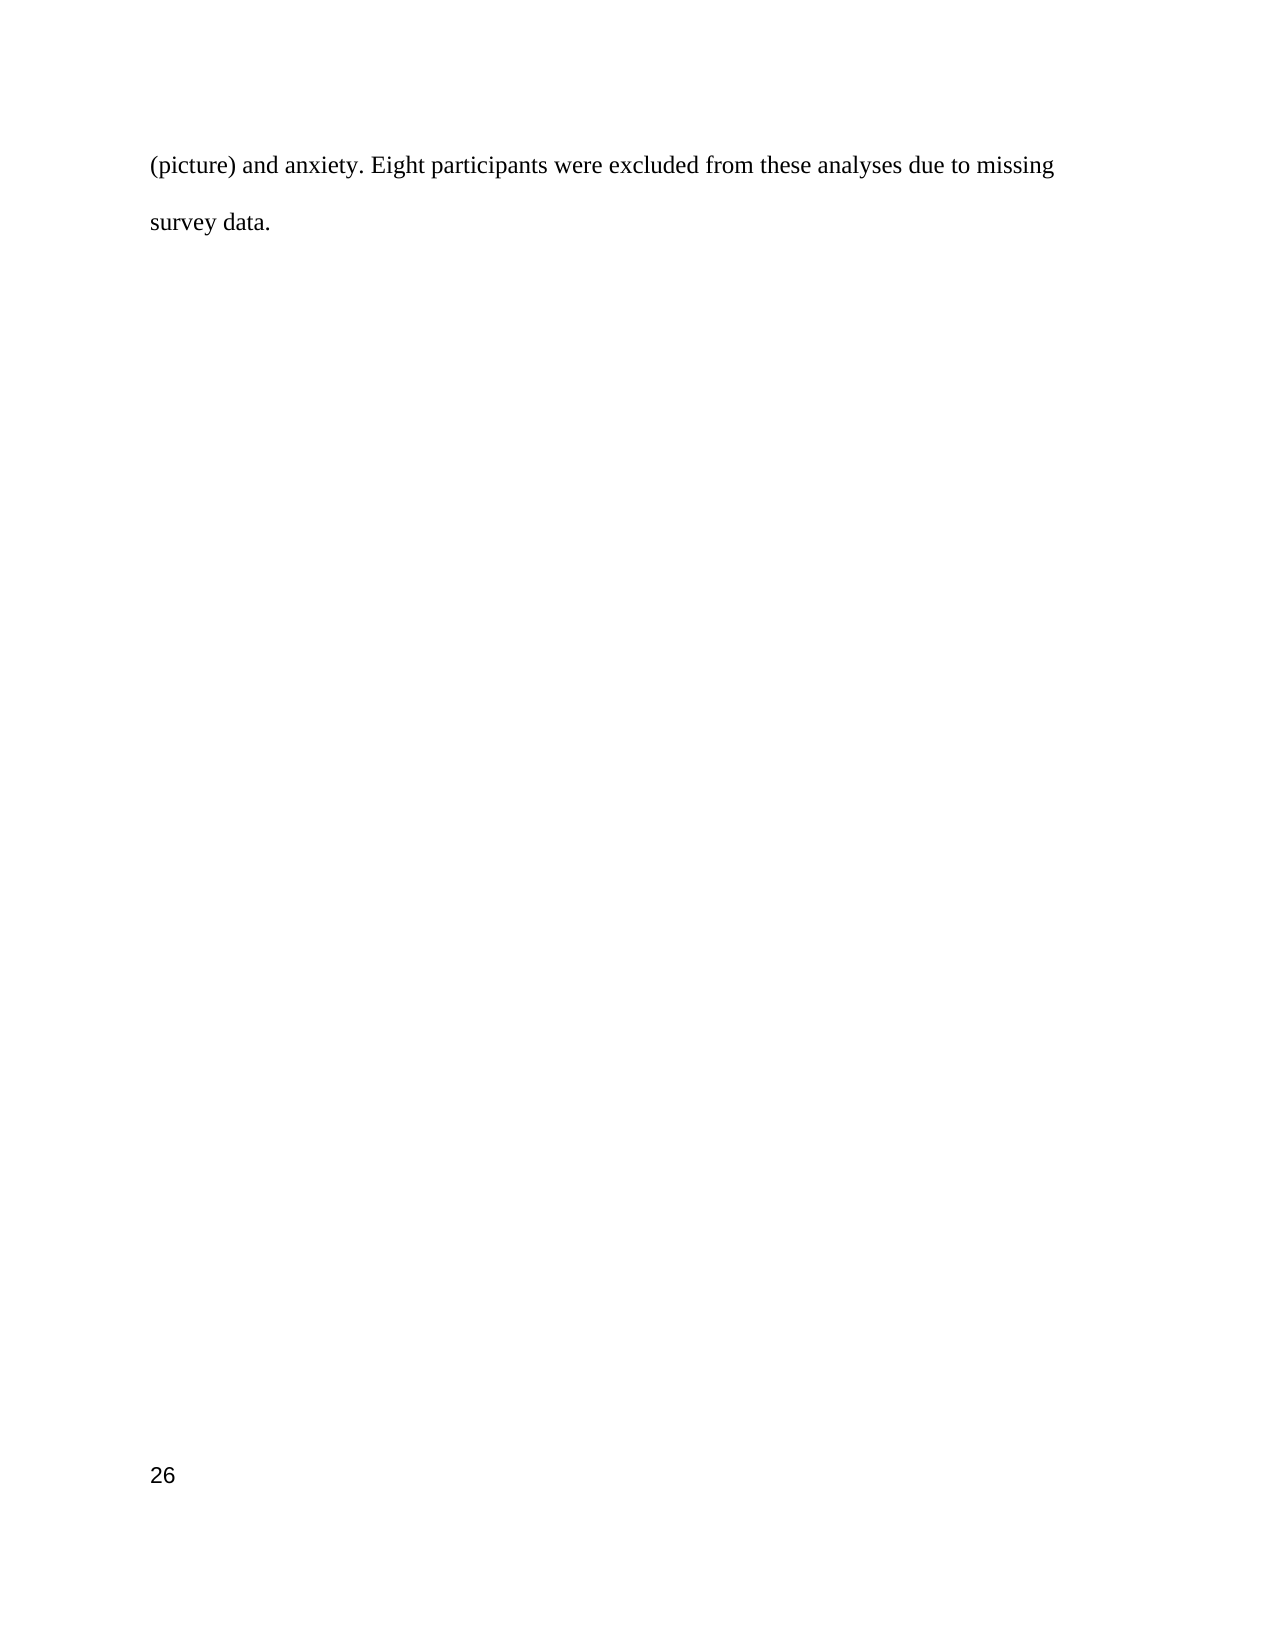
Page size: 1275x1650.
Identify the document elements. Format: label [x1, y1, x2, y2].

text [150, 150, 1125, 236]
